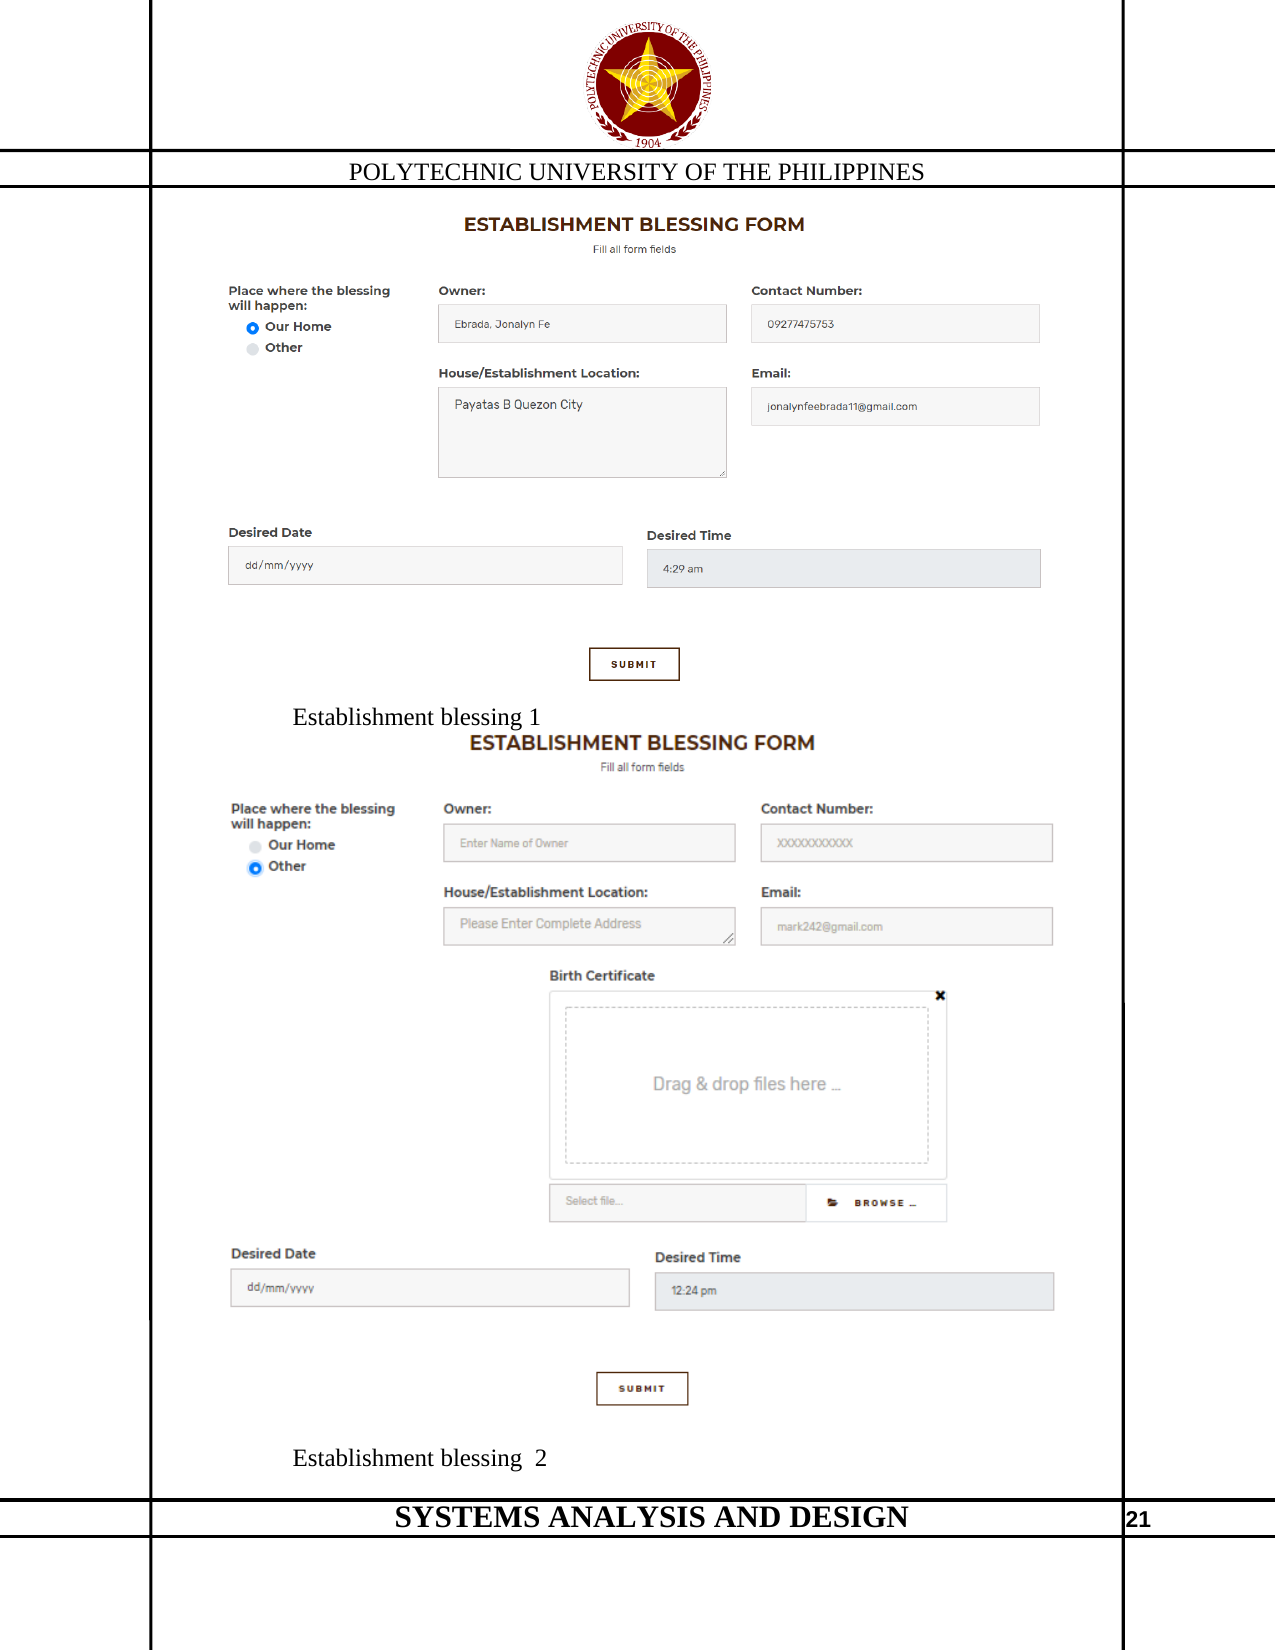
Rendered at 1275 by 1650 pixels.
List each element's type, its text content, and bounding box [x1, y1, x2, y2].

picture [182, 732, 1108, 1415]
list Establishment blessing 2 [292, 1415, 1093, 1472]
list Establishment blessing 1 [292, 688, 1093, 731]
picture [180, 202, 1108, 688]
picture [583, 20, 712, 149]
